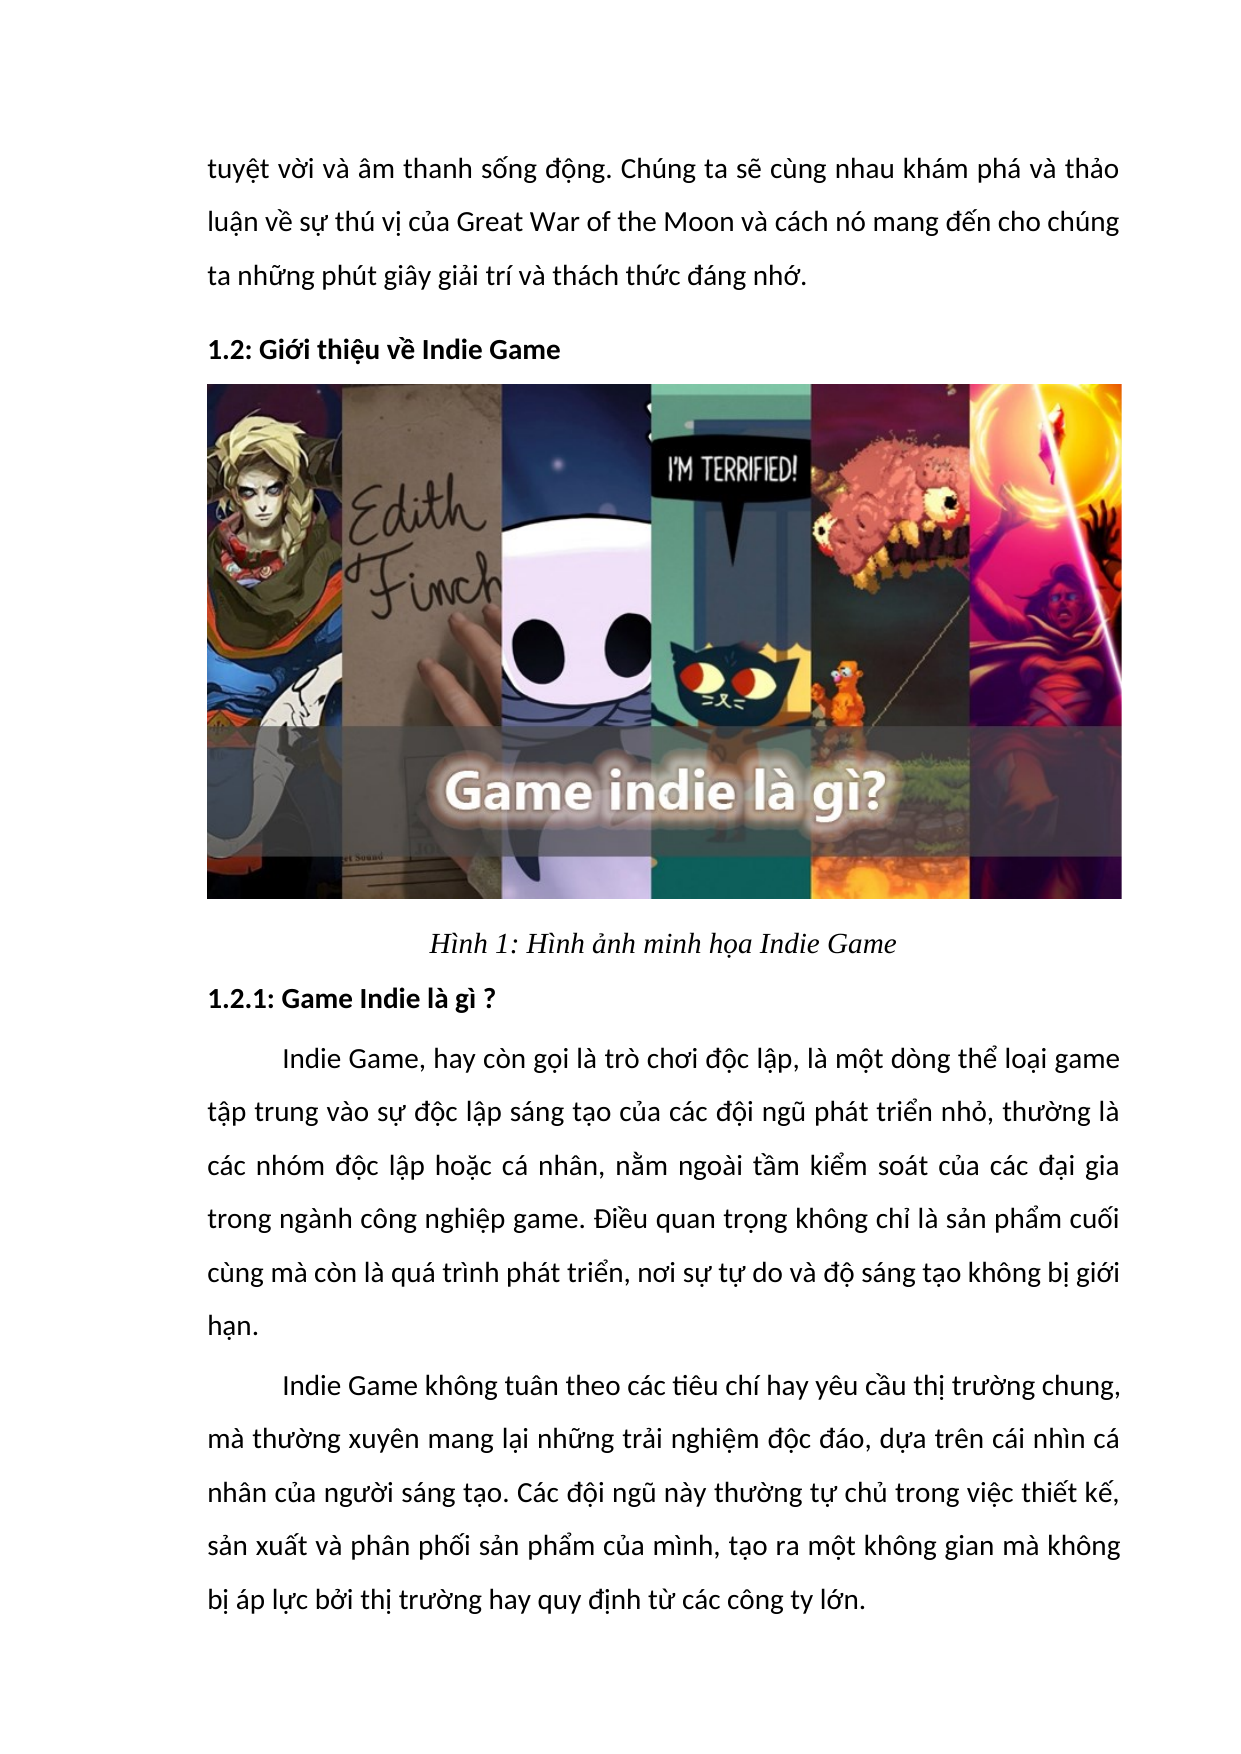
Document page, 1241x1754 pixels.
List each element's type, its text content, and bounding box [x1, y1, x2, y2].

text Indie Game không tuân theo các tiêu chí hay yêu cầu thị trường chung, mà thường xuyên mang lại những trải nghiệm độc đáo, dựa trên cái nhìn cá nhân của người sáng tạo. Các đội ngũ này thường tự chủ trong việc thiết kế, sản xuất và phân phối sản phẩm của mình, tạo ra một không gian mà không bị áp lực bởi thị trường hay quy định từ các công ty lớn. [207, 1367, 1122, 1617]
picture [207, 384, 1122, 899]
text Indie Game, hay còn gọi là trò chơi độc lập, là một dòng thể loại game tập trung vào sự độc lập sáng tạo của các đội ngũ phát triển nhỏ, thường là các nhóm độc lập hoặc cá nhân, nằm ngoài tầm kiểm soát của các đại gia trong ngành công nghiệp game. Điều quan trọng không chỉ là sản phẩm cuối cùng mà còn là quá trình phát triển, nơi sự tự do và độ sáng tạo không bị giới hạn. [207, 1040, 1122, 1343]
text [207, 150, 1122, 292]
subtitle 1.2: Giới thiệu về Indie Game [207, 331, 1122, 367]
text Hình 1: Hình ảnh minh họa Indie Game [207, 926, 1122, 959]
subtitle 1.2.1: Game Indie là gì ? [207, 980, 1122, 1016]
